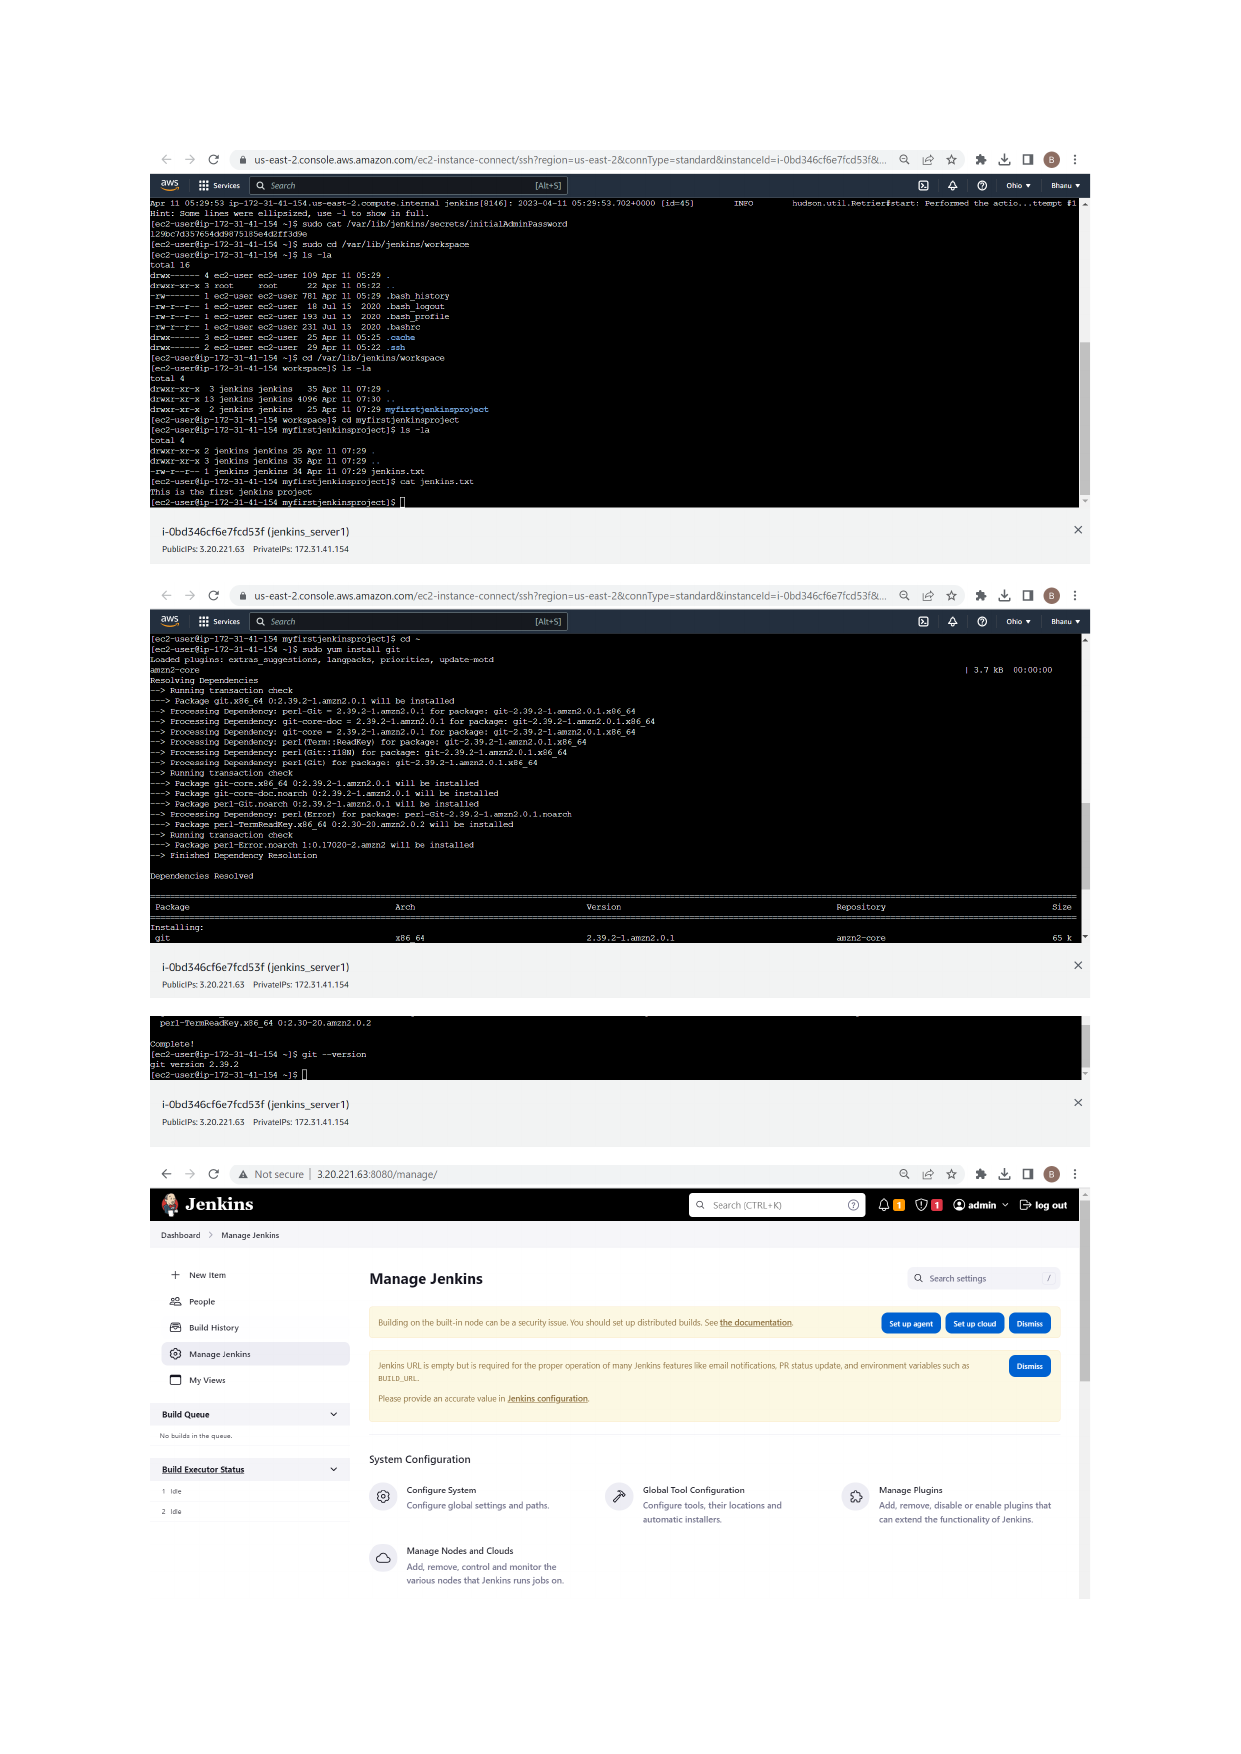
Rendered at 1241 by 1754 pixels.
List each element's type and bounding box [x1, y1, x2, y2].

picture [150, 150, 1091, 564]
picture [150, 582, 1091, 998]
picture [150, 1165, 1091, 1599]
picture [150, 1016, 1091, 1147]
